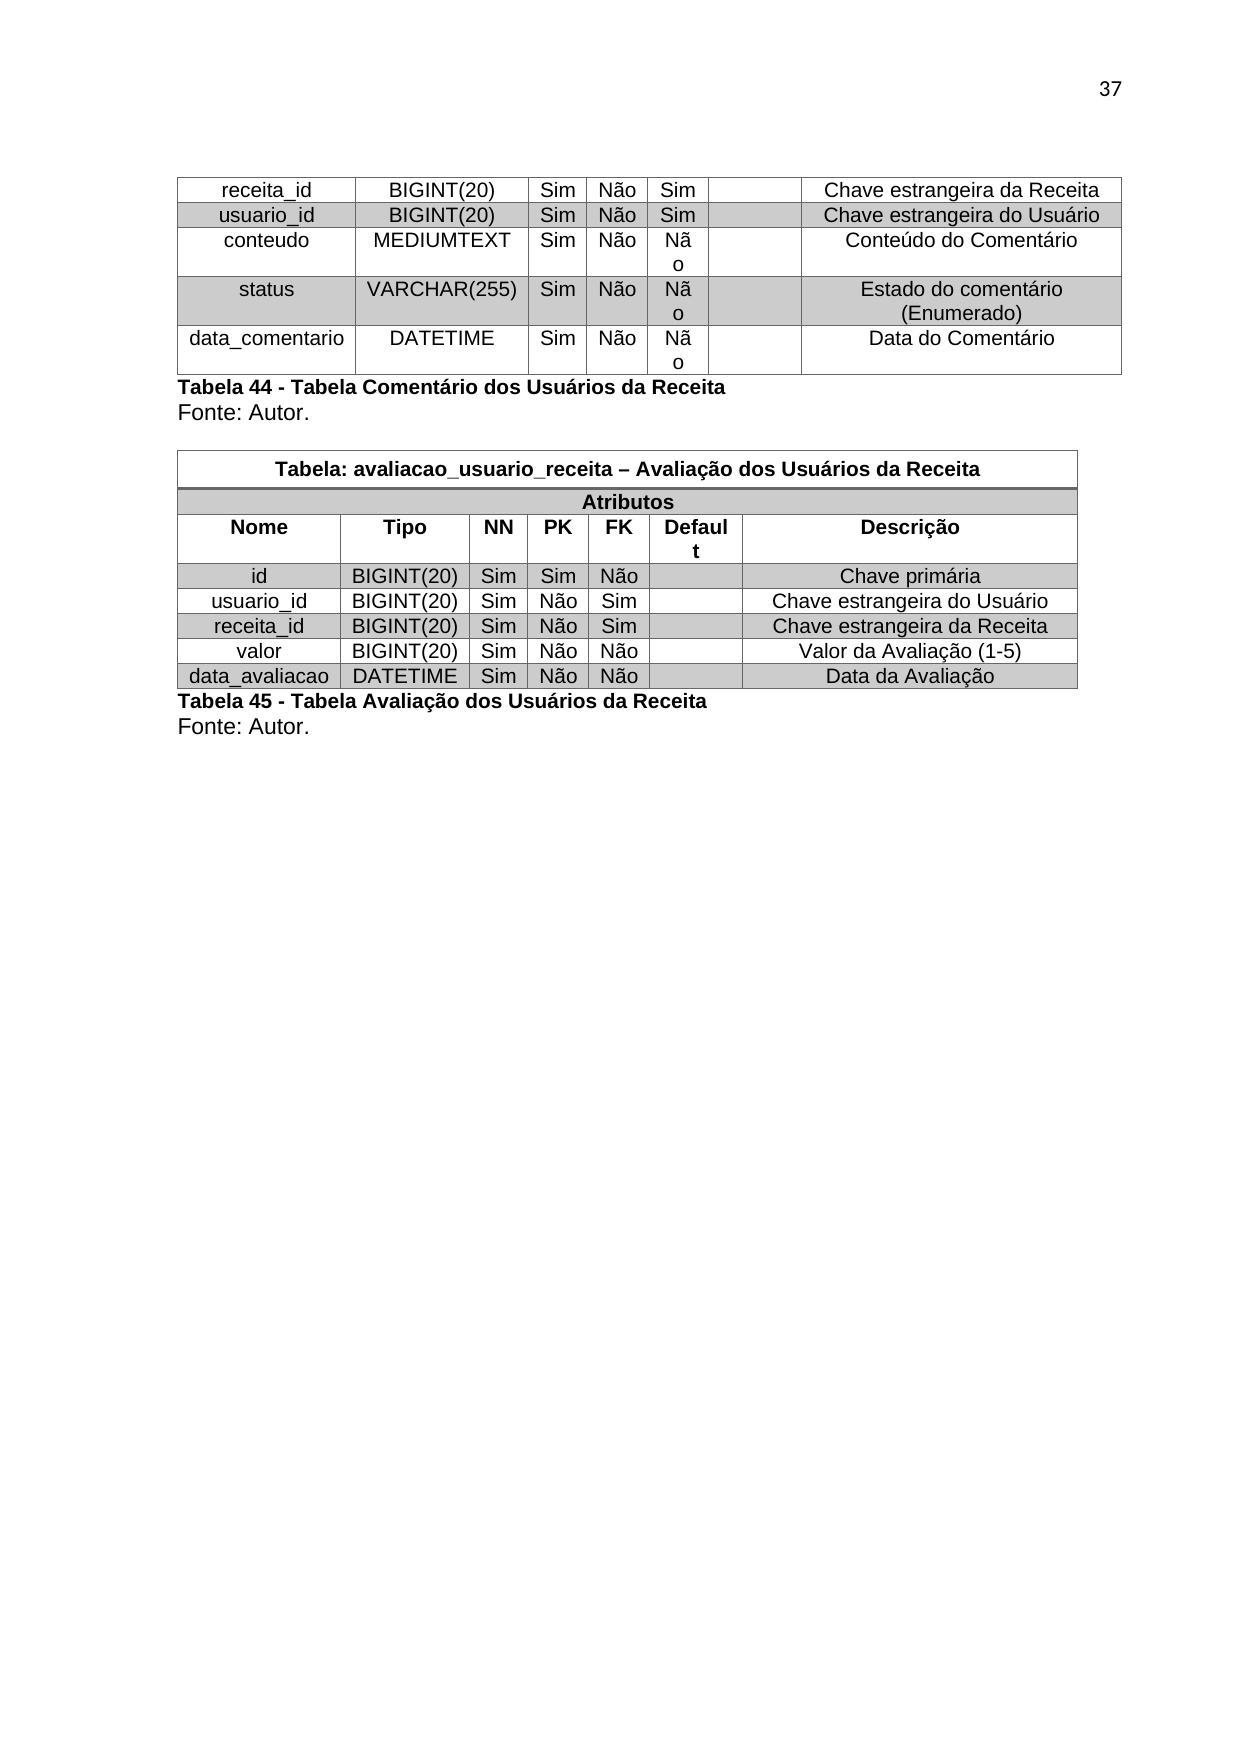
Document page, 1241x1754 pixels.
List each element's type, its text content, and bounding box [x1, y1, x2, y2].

table_cell [650, 614, 742, 638]
table_cell Sim [470, 614, 527, 638]
table_cell [650, 639, 742, 663]
table_cell BIGINT(20) [356, 203, 528, 227]
table_cell Não [587, 178, 647, 202]
table_cell FK [589, 515, 649, 563]
table_cell [709, 228, 801, 276]
table_cell data_comentario [178, 326, 355, 374]
table_header Tabela: avaliacao_usuario_receita – Avaliação dos Usuários da Receita [178, 451, 1077, 487]
table_cell Sim [528, 564, 588, 588]
text Tabela 45 - Tabela Avaliação dos Usuários da Receita [177, 689, 1122, 713]
table_cell receita_id [178, 614, 340, 638]
table_cell VARCHAR(255) [356, 277, 528, 325]
table_cell Data do Comentário [802, 326, 1121, 374]
table_cell Não [528, 589, 588, 613]
table_cell Não [589, 639, 649, 663]
table_cell Chave estrangeira da Receita [802, 178, 1121, 202]
table_cell Estado do comentário (Enumerado) [802, 277, 1121, 325]
table_cell Não [528, 614, 588, 638]
text Fonte: Autor. [177, 713, 1122, 739]
table_cell Sim [470, 589, 527, 613]
table_cell [709, 326, 801, 374]
table_cell [709, 277, 801, 325]
table_cell usuario_id [178, 589, 340, 613]
table_cell Chave estrangeira do Usuário [743, 589, 1077, 613]
table_cell valor [178, 639, 340, 663]
table_cell status [178, 277, 355, 325]
table_cell Sim [589, 589, 649, 613]
table_cell MEDIUMTEXT [356, 228, 528, 276]
table_cell [709, 203, 801, 227]
table_cell [650, 564, 742, 588]
table_cell [650, 664, 742, 688]
table_cell Não [648, 277, 708, 325]
table_cell Sim [470, 664, 527, 688]
table_cell BIGINT(20) [341, 639, 469, 663]
table_cell Sim [648, 203, 708, 227]
table_cell [709, 178, 801, 202]
table_cell BIGINT(20) [341, 564, 469, 588]
table_cell Não [587, 277, 647, 325]
table_cell [650, 589, 742, 613]
table_cell Chave estrangeira da Receita [743, 614, 1077, 638]
table_cell id [178, 564, 340, 588]
table_cell BIGINT(20) [356, 178, 528, 202]
table_cell Sim [529, 228, 586, 276]
table_cell DATETIME [341, 664, 469, 688]
table_cell Não [587, 326, 647, 374]
table_cell Não [587, 203, 647, 227]
table_cell BIGINT(20) [341, 589, 469, 613]
table_cell receita_id [178, 178, 355, 202]
table_cell Sim [470, 639, 527, 663]
table_cell Não [648, 228, 708, 276]
table_cell Conteúdo do Comentário [802, 228, 1121, 276]
table_cell Chave primária [743, 564, 1077, 588]
text Tabela 44 - Tabela Comentário dos Usuários da Receita [177, 375, 1122, 399]
table_cell Não [528, 664, 588, 688]
table_cell Não [528, 639, 588, 663]
table_cell NN [470, 515, 527, 563]
table_cell BIGINT(20) [341, 614, 469, 638]
table_cell Nome [178, 515, 340, 563]
table_cell Sim [529, 203, 586, 227]
table_cell Descrição [743, 515, 1077, 563]
table_cell usuario_id [178, 203, 355, 227]
table_cell PK [528, 515, 588, 563]
table_cell Sim [589, 614, 649, 638]
table_cell data_avaliacao [178, 664, 340, 688]
table_cell Não [589, 664, 649, 688]
table_cell Não [648, 326, 708, 374]
table_cell Data da Avaliação [743, 664, 1077, 688]
table_cell Atributos [178, 490, 1077, 514]
table_cell Não [589, 564, 649, 588]
table_cell Sim [529, 277, 586, 325]
table_cell Valor da Avaliação (1-5) [743, 639, 1077, 663]
text Fonte: Autor. [177, 399, 1122, 425]
table_cell Default [650, 515, 742, 563]
table_cell conteudo [178, 228, 355, 276]
table_cell Sim [470, 564, 527, 588]
table_cell DATETIME [356, 326, 528, 374]
table_cell Sim [648, 178, 708, 202]
table_cell Sim [529, 326, 586, 374]
table_cell Sim [529, 178, 586, 202]
table_cell Chave estrangeira do Usuário [802, 203, 1121, 227]
table_cell Tipo [341, 515, 469, 563]
table_cell Não [587, 228, 647, 276]
